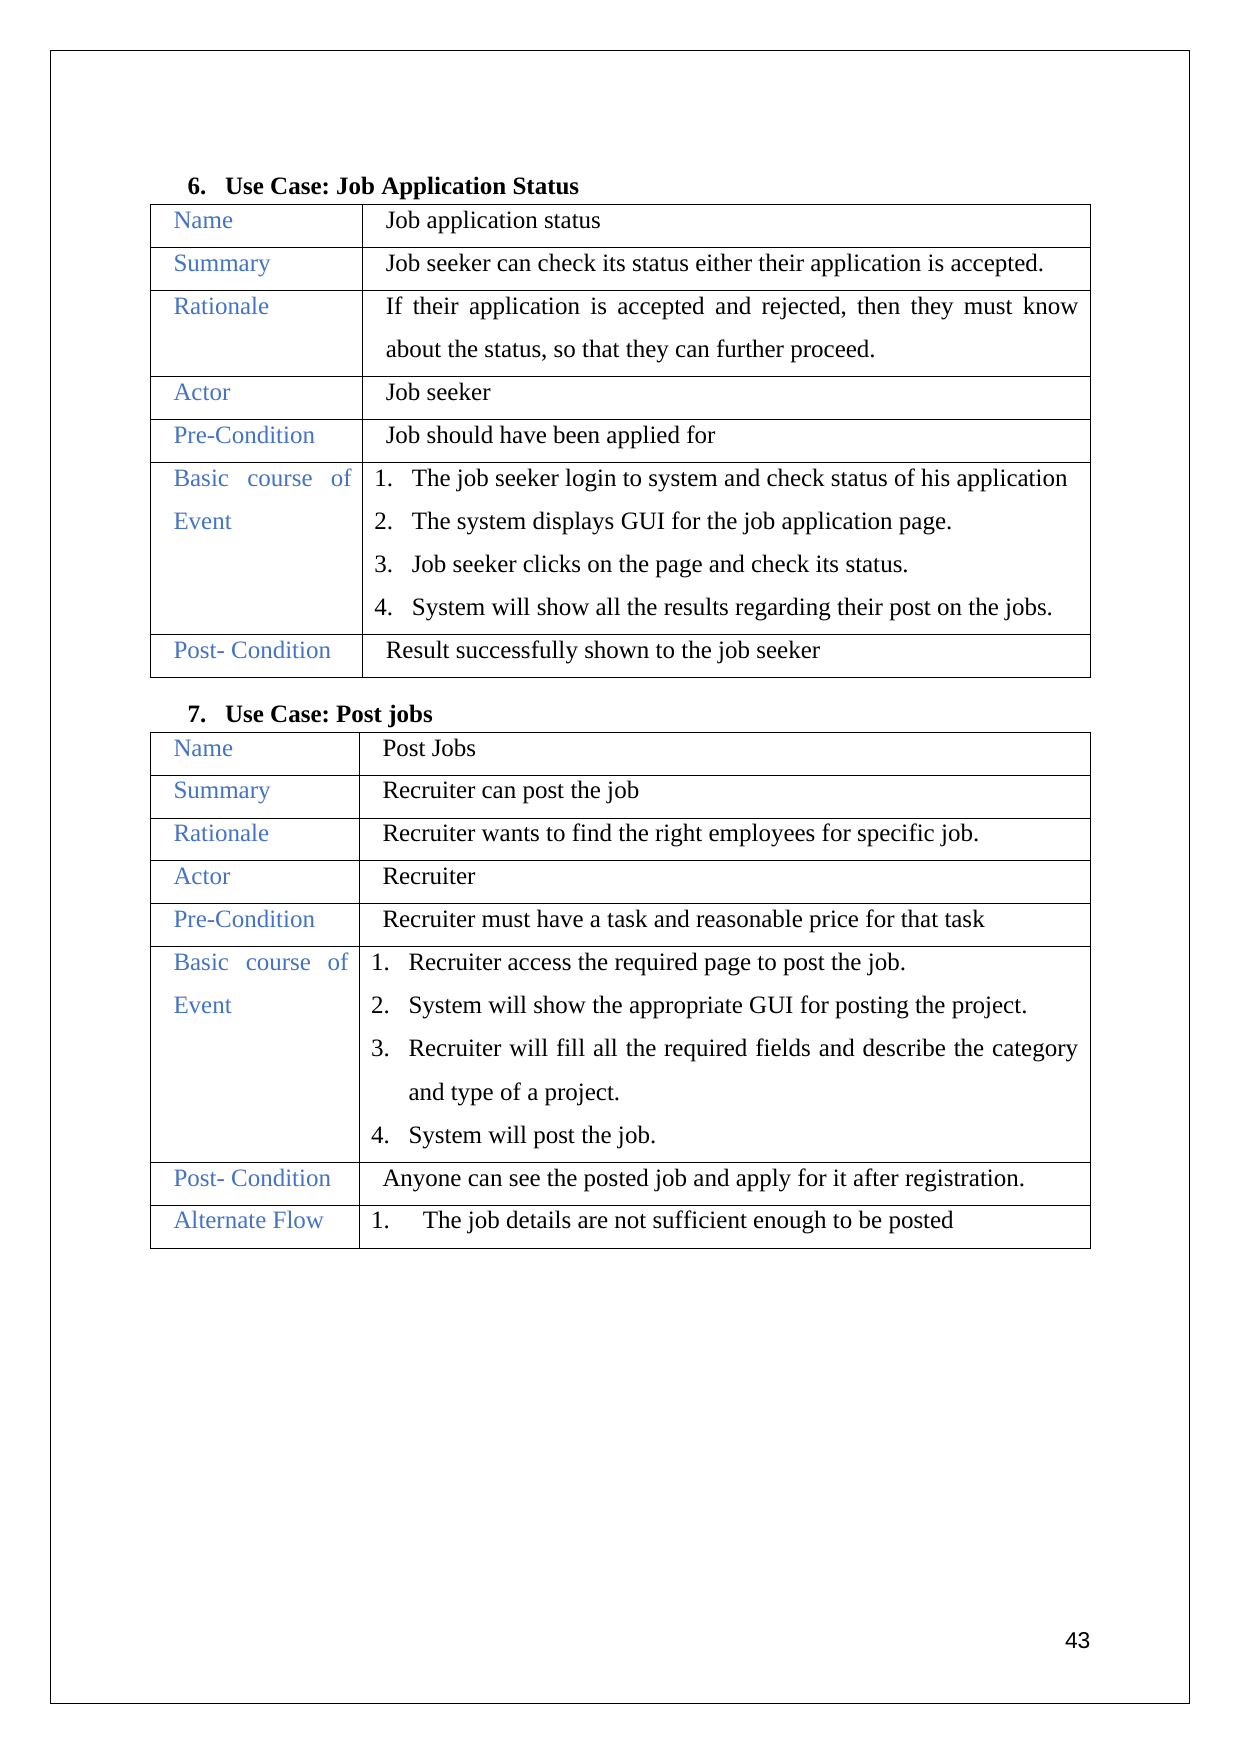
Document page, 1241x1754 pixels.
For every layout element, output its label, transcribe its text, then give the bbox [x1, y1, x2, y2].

table_cell If their application is accepted and rejected, then they must know about the status, so that they can further proceed. [363, 291, 1090, 376]
table_header Job application status [363, 205, 1090, 247]
table_header Post Jobs [360, 733, 1090, 774]
table_cell Recruiter wants to find the right employees for specific job. [360, 819, 1090, 860]
table_cell The job details are not sufficient enough to be posted [360, 1206, 1090, 1247]
table_cell Recruiter access the required page to post the job. System will show the appropriate GUI for posting the project. Recruiter will fill all the required fields and describe the category and type of a project. System will post the job. [360, 947, 1090, 1162]
table_cell Pre-Condition [151, 904, 359, 946]
table_cell Basic course of Event [151, 947, 359, 1162]
table_cell Rationale [151, 291, 362, 376]
table_cell Alternate Flow [151, 1206, 359, 1247]
table_cell Summary [151, 776, 359, 817]
subtitle Use Case: Post jobs [187, 699, 1090, 727]
table_cell Recruiter must have a task and reasonable price for that task [360, 904, 1090, 946]
table_cell The job seeker login to system and check status of his application The system displays GUI for the job application page. Job seeker clicks on the page and check its status. System will show all the results regarding their post on the jobs. [363, 463, 1090, 634]
table_cell Recruiter [360, 861, 1090, 903]
table_cell Pre-Condition [151, 420, 362, 462]
table_cell Post- Condition [151, 635, 362, 677]
table_cell Job seeker [363, 377, 1090, 419]
table_cell Actor [151, 377, 362, 419]
table_cell Summary [151, 248, 362, 290]
table_cell Anyone can see the posted job and apply for it after registration. [360, 1163, 1090, 1204]
table_cell Result successfully shown to the job seeker [363, 635, 1090, 677]
table_cell Recruiter can post the job [360, 776, 1090, 817]
subtitle Use Case: Job Application Status [187, 171, 1090, 199]
table_cell Basic course of Event [151, 463, 362, 634]
table_cell Actor [151, 861, 359, 903]
table_cell Rationale [151, 819, 359, 860]
table_header Name [151, 733, 359, 774]
table_cell Post- Condition [151, 1163, 359, 1204]
table_cell Job should have been applied for [363, 420, 1090, 462]
table_cell Job seeker can check its status either their application is accepted. [363, 248, 1090, 290]
table_header Name [151, 205, 362, 247]
